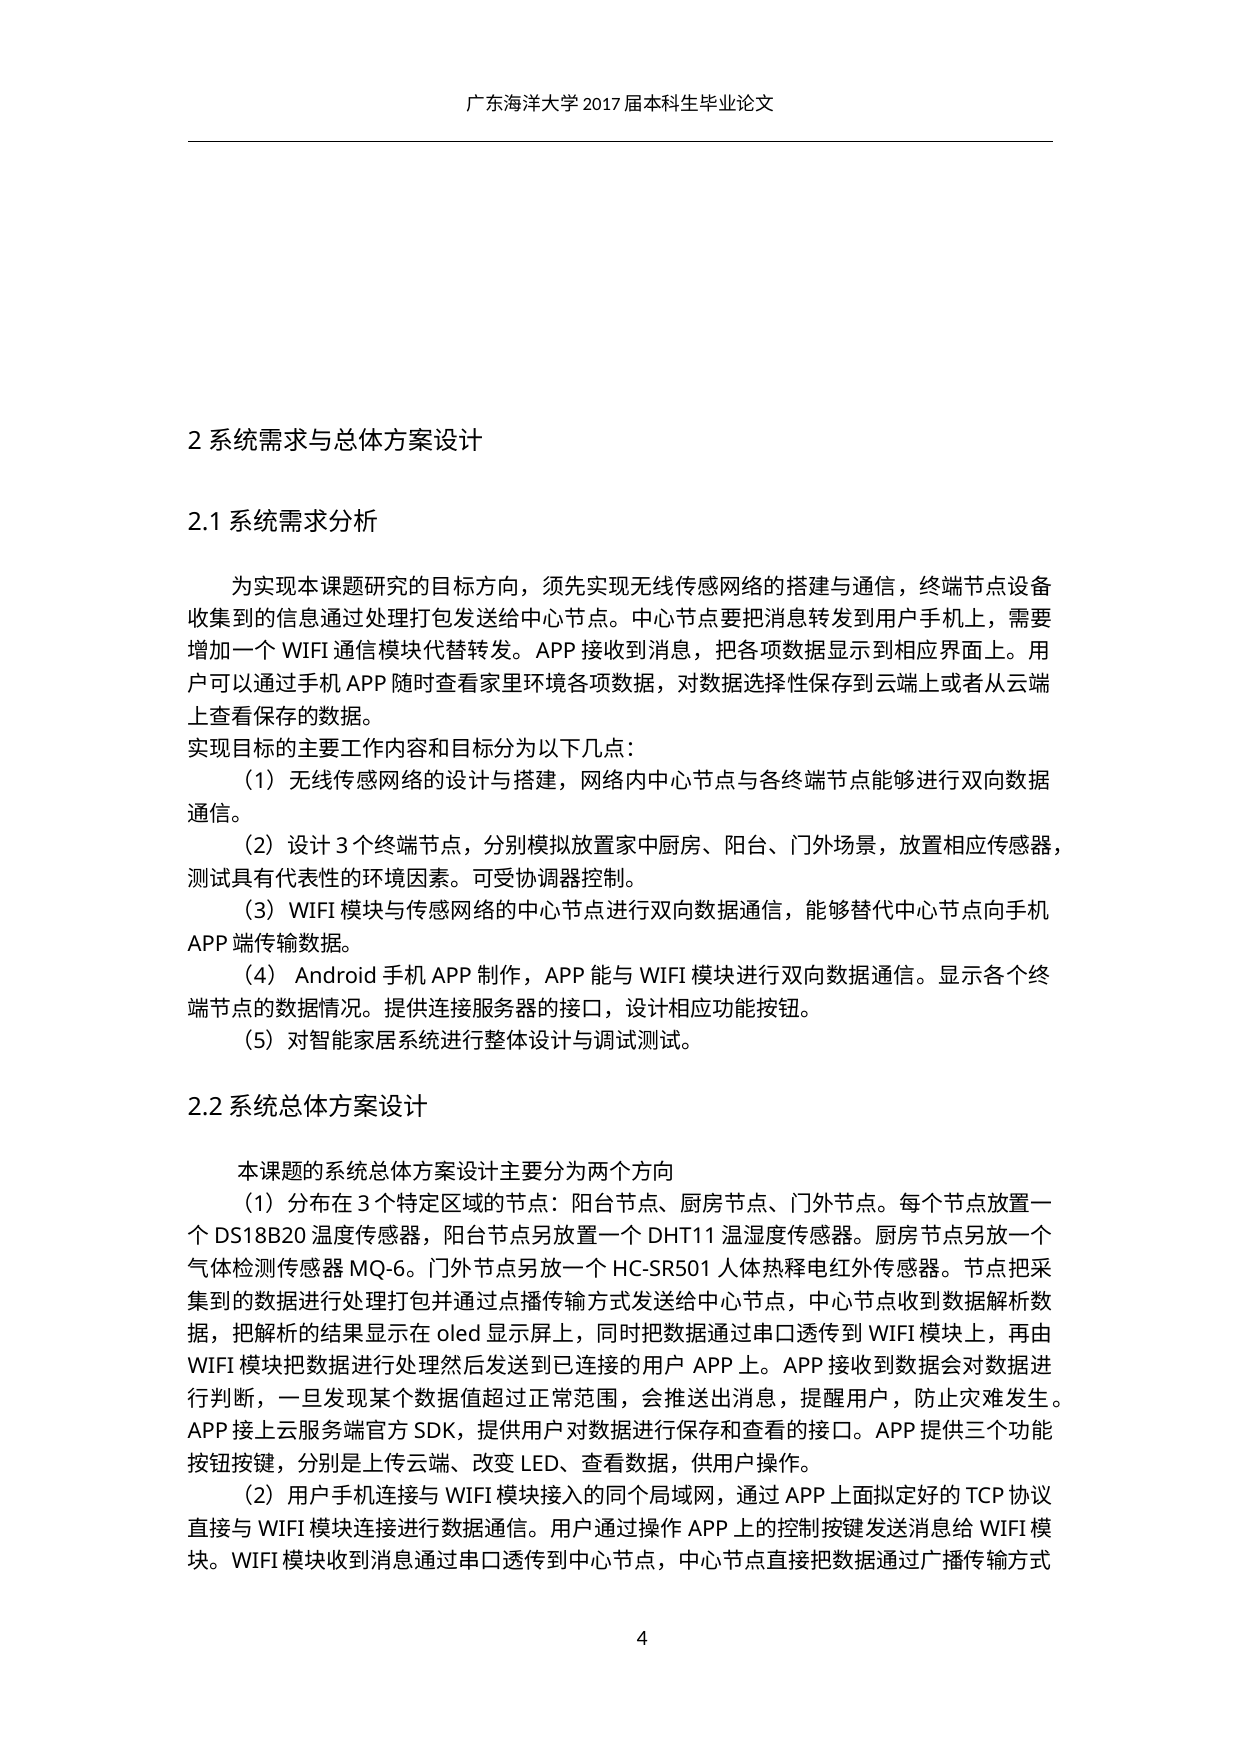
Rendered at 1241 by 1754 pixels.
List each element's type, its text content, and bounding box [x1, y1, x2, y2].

text 为实现本课题研究的目标方向，须先实现无线传感网络的搭建与通信，终端节点设备收集到的信息通过处理打包发送给中心节点。中心节点要把消息转发到用户手机上，需要增加一个WIFI通信模块代替转发。APP接收到消息，把各项数据显示到相应界面上。用户可以通过手机APP随时查看家里环境各项数据，对数据选择性保存到云端上或者从云端上查看保存的数据。 [187, 568, 1053, 731]
text （4） Android手机APP制作，APP能与WIFI模块进行双向数据通信。显示各个终端节点的数据情况。提供连接服务器的接口，设计相应功能按钮。 [187, 958, 1053, 1023]
subtitle 2.1系统需求分析 [187, 487, 1053, 552]
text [187, 1478, 1053, 1576]
text 实现目标的主要工作内容和目标分为以下几点： [187, 731, 1053, 763]
subtitle 2 系统需求与总体方案设计 [187, 406, 1053, 471]
text （1）分布在3个特定区域的节点：阳台节点、厨房节点、门外节点。每个节点放置一个DS18B20温度传感器，阳台节点另放置一个DHT11温湿度传感器。厨房节点另放一个气体检测传感器MQ-6。门外节点另放一个HC-SR501人体热释电红外传感器。节点把采集到的数据进行处理打包并通过点播传输方式发送给中心节点，中心节点收到数据解析数据，把解析的结果显示在oled显示屏上，同时把数据通过串口透传到WIFI模块上，再由WIFI模块把数据进行处理然后发送到已连接的用户APP上。APP接收到数据会对数据进行判断，一旦发现某个数据值超过正常范围，会推送出消息，提醒用户，防止灾难发生。APP接上云服务端官方SDK，提供用户对数据进行保存和查看的接口。APP提供三个功能按钮按键，分别是上传云端、改变LED、查看数据，供用户操作。 [187, 1186, 1053, 1478]
text （5）对智能家居系统进行整体设计与调试测试。 [187, 1023, 1053, 1056]
text （2）设计3个终端节点，分别模拟放置家中厨房、阳台、门外场景，放置相应传感器，测试具有代表性的环境因素。可受协调器控制。 [187, 828, 1053, 893]
text （1）无线传感网络的设计与搭建，网络内中心节点与各终端节点能够进行双向数据通信。 [187, 763, 1053, 828]
subtitle 2.2系统总体方案设计 [187, 1072, 1053, 1137]
text （3）WIFI模块与传感网络的中心节点进行双向数据通信，能够替代中心节点向手机APP端传输数据。 [187, 893, 1053, 958]
text 本课题的系统总体方案设计主要分为两个方向 [187, 1153, 1053, 1186]
